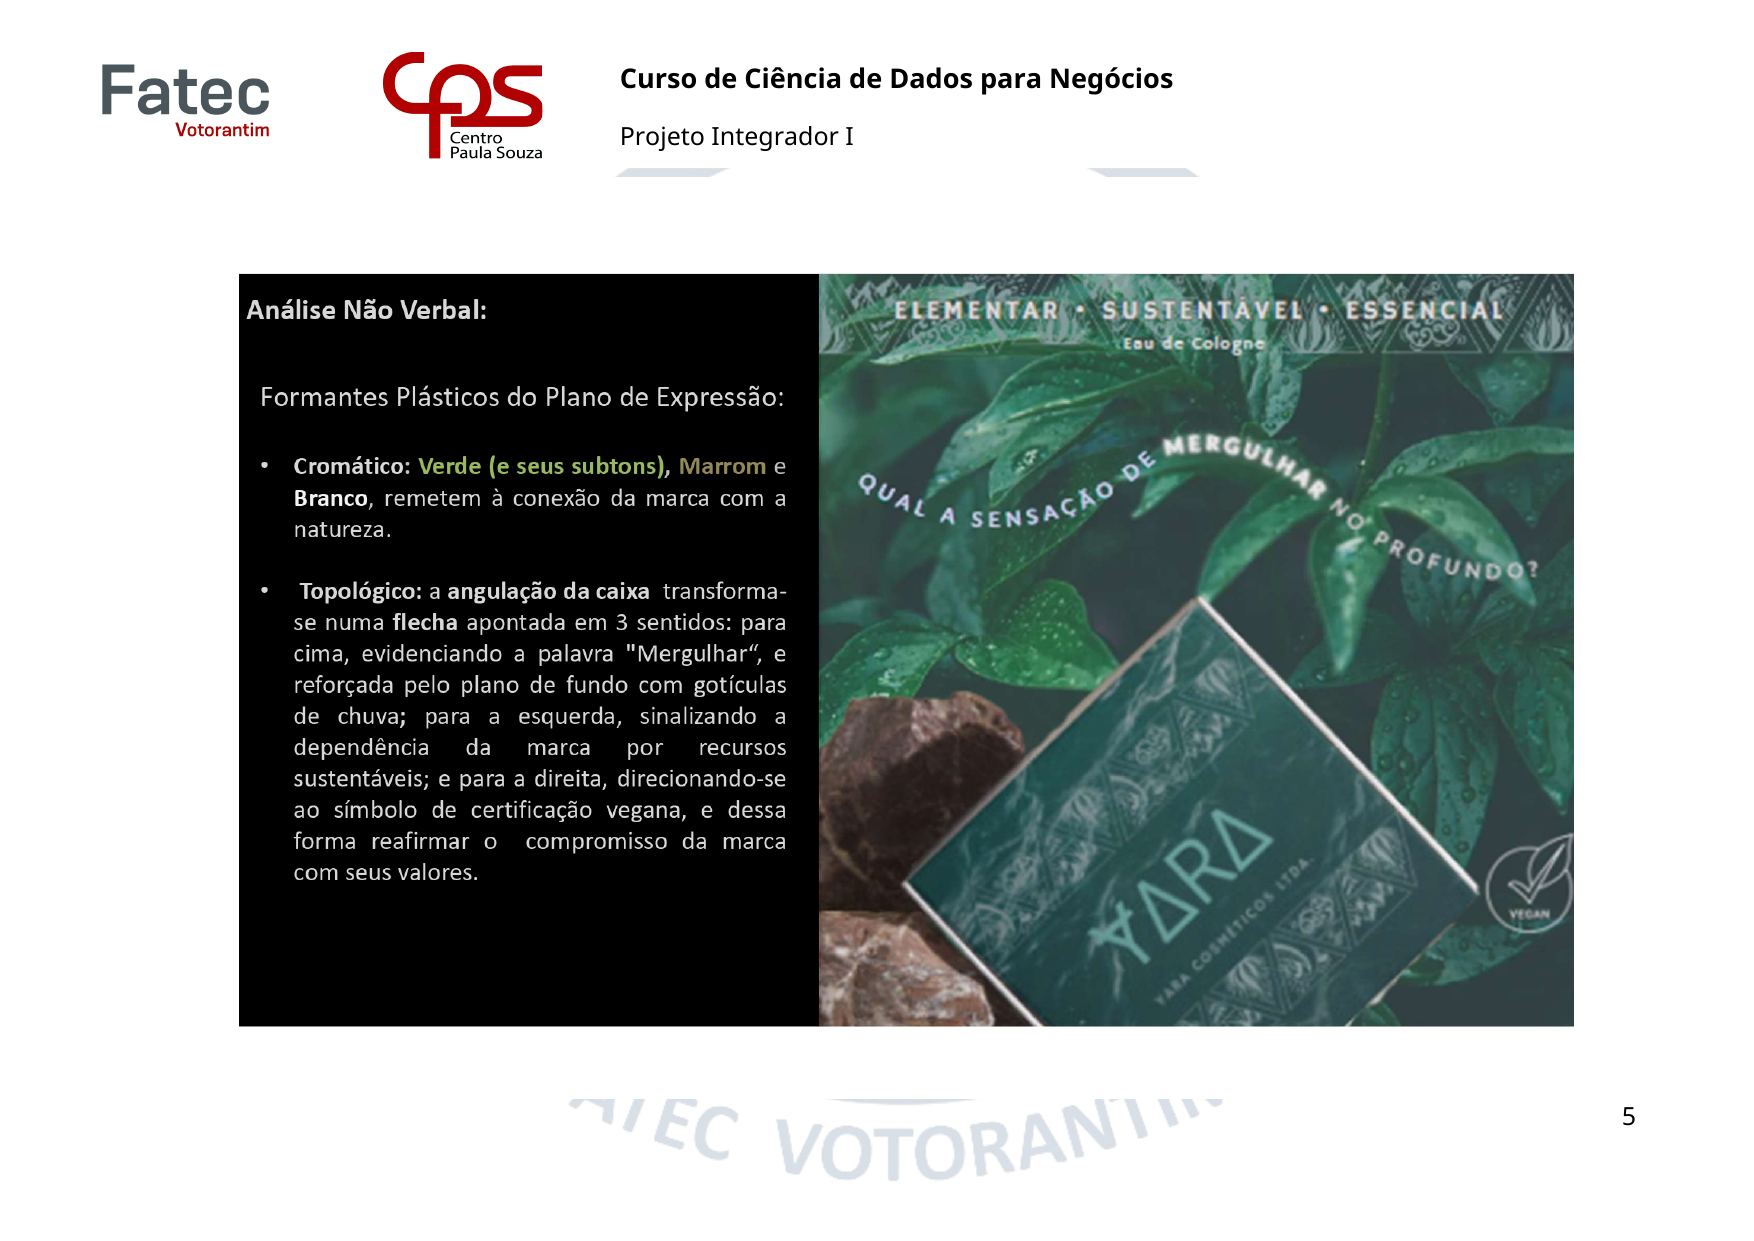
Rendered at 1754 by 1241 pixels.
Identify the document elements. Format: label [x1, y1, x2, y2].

picture [239, 177, 1574, 1099]
picture [101, 52, 543, 169]
